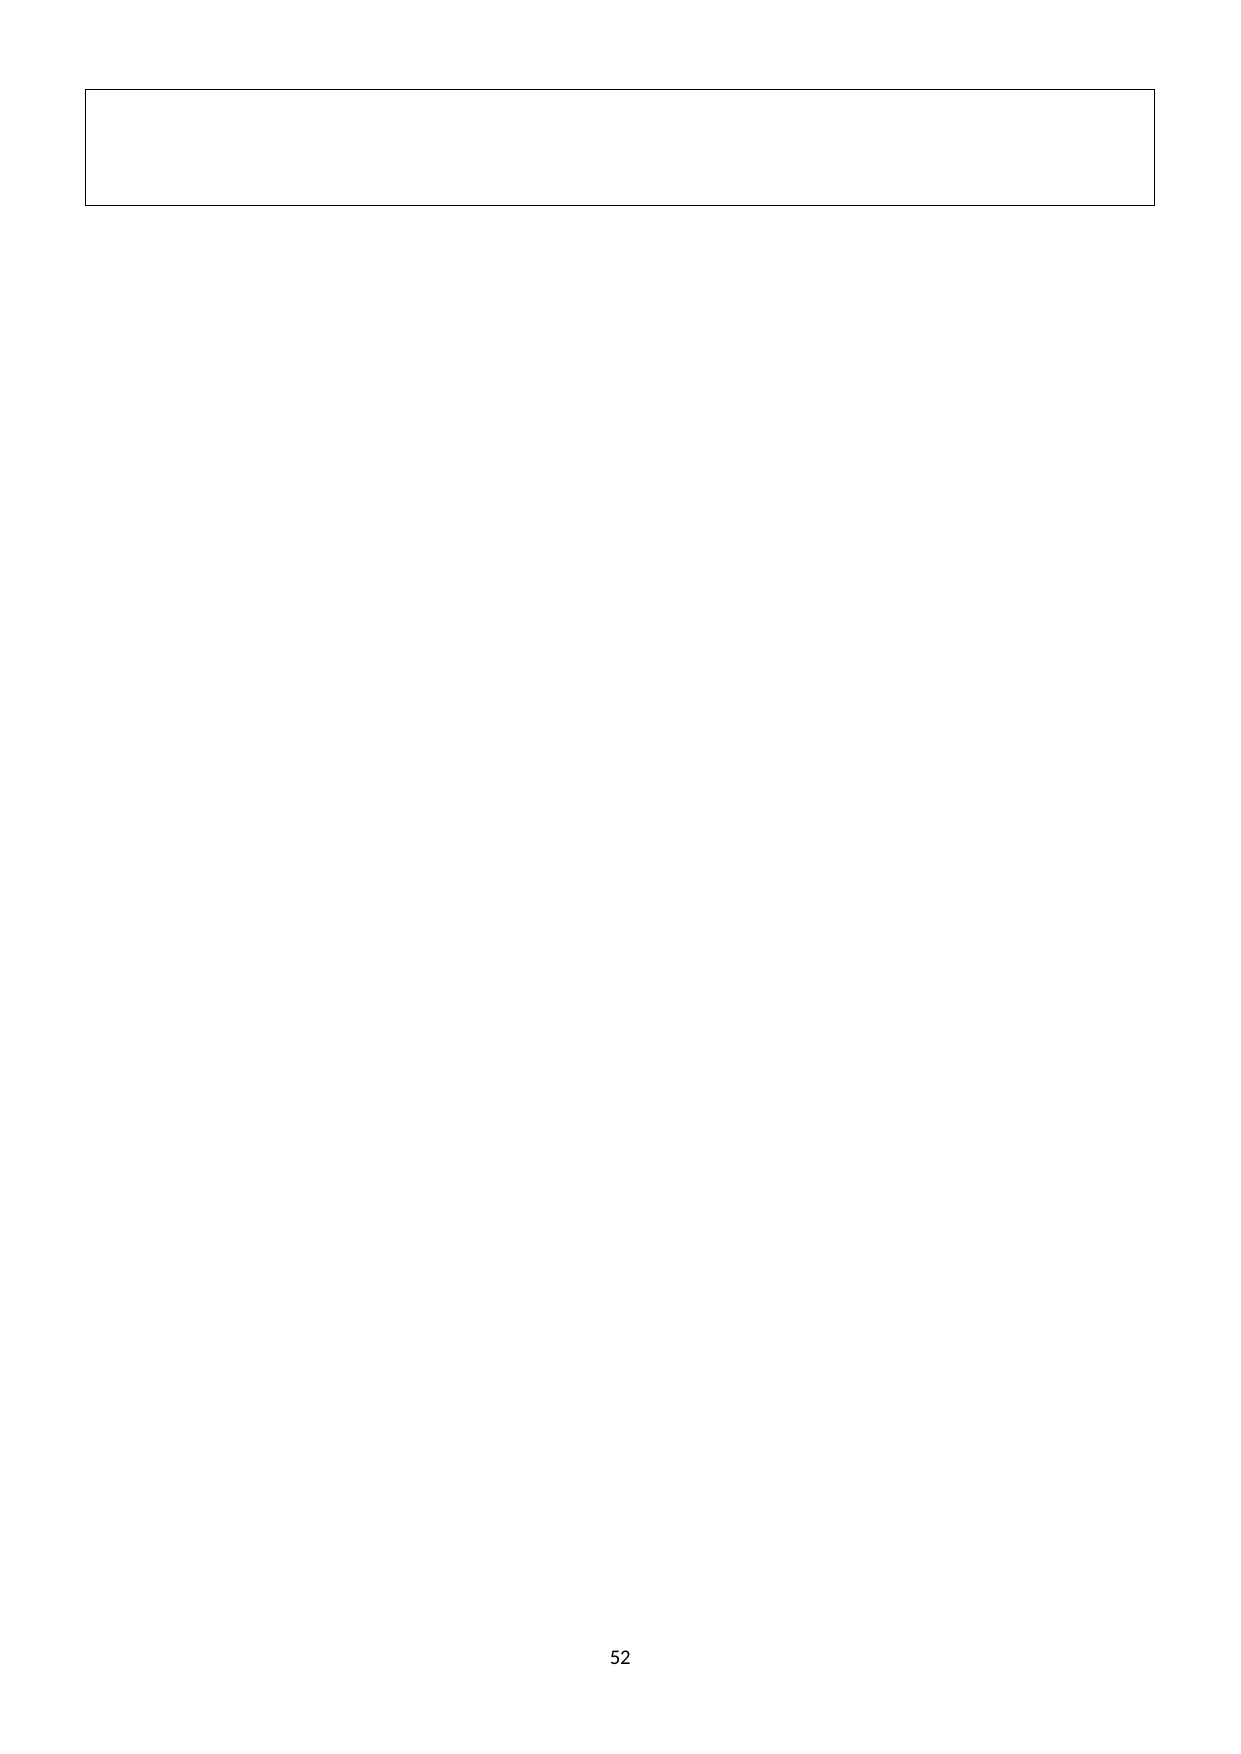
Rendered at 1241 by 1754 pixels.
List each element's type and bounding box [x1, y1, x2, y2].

table_cell [86, 90, 1154, 205]
